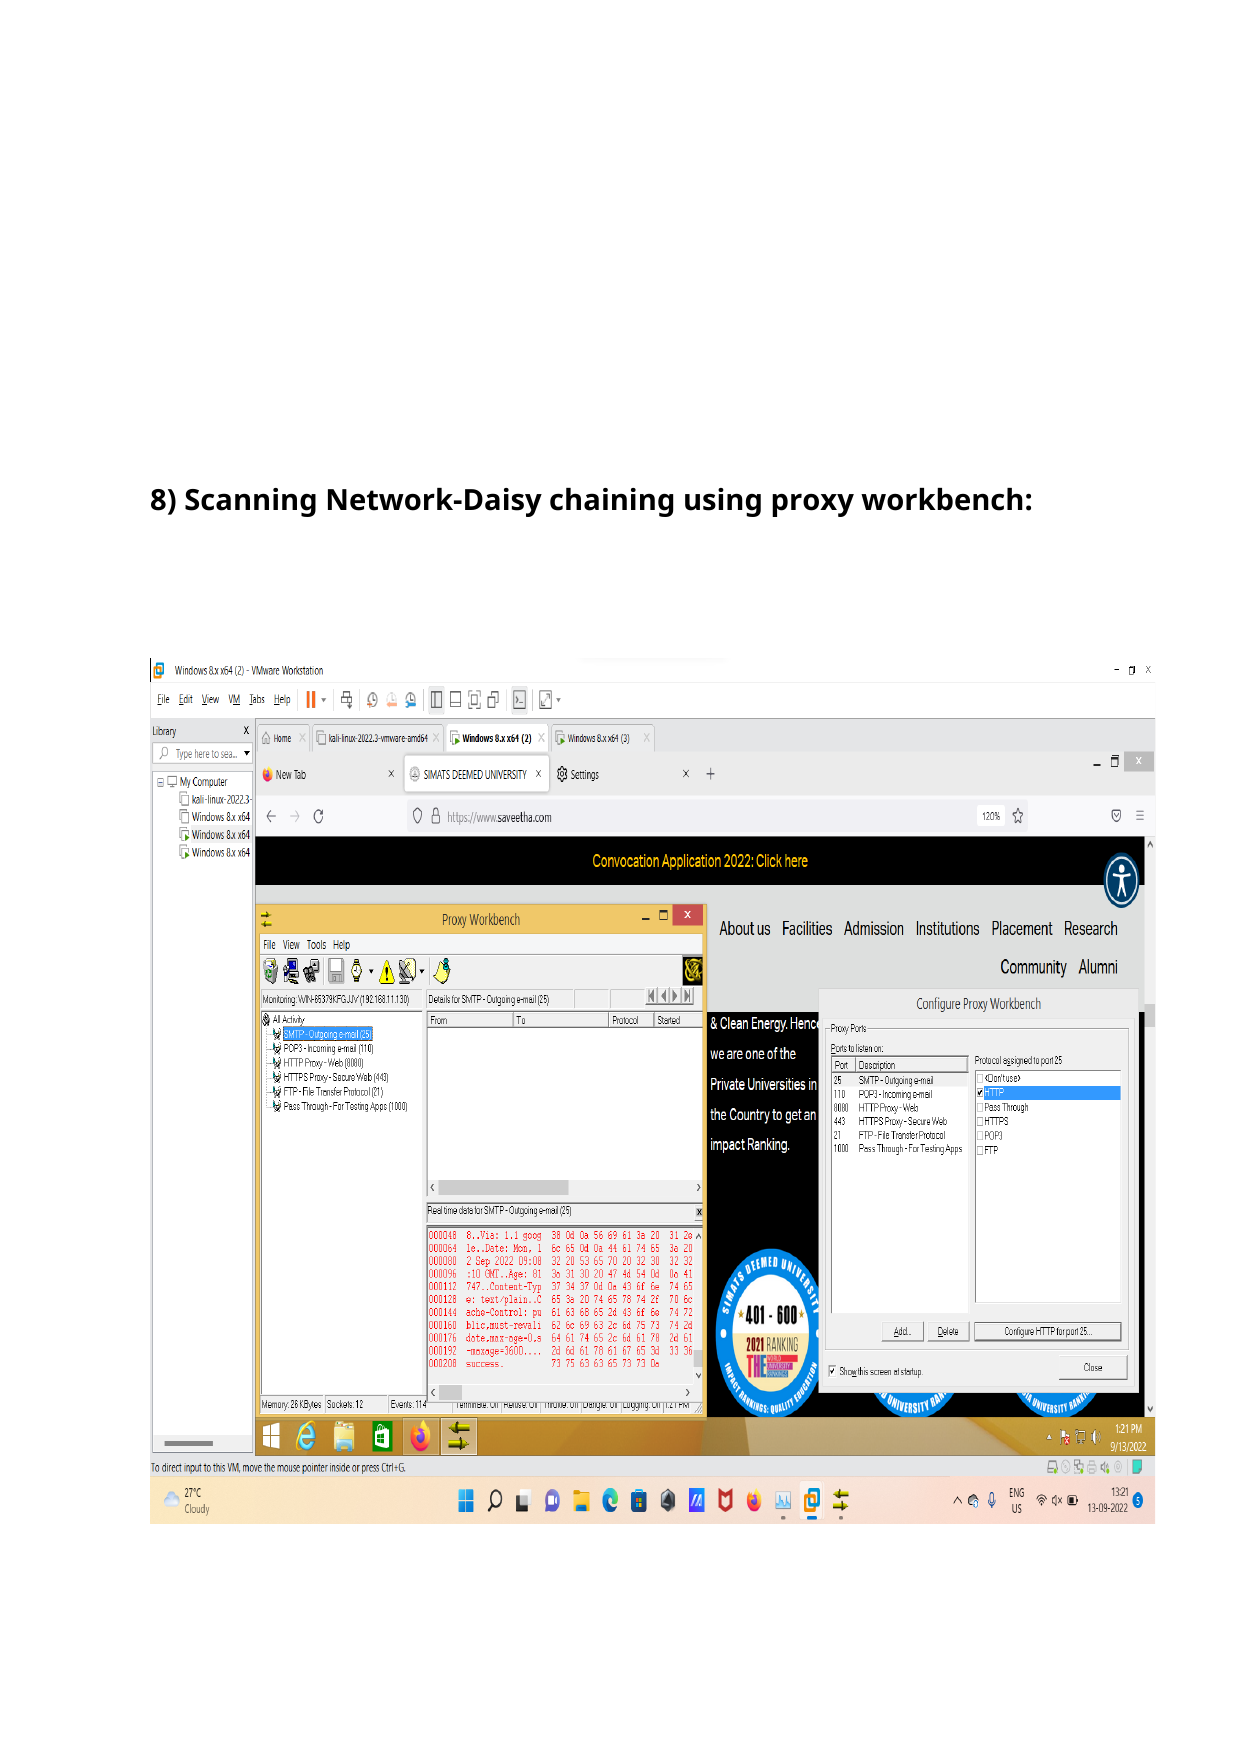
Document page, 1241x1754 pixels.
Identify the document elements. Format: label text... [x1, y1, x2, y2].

text 8) Scanning Network-Daisy chaining using proxy workbench: [150, 480, 1090, 519]
picture [150, 658, 1156, 1524]
